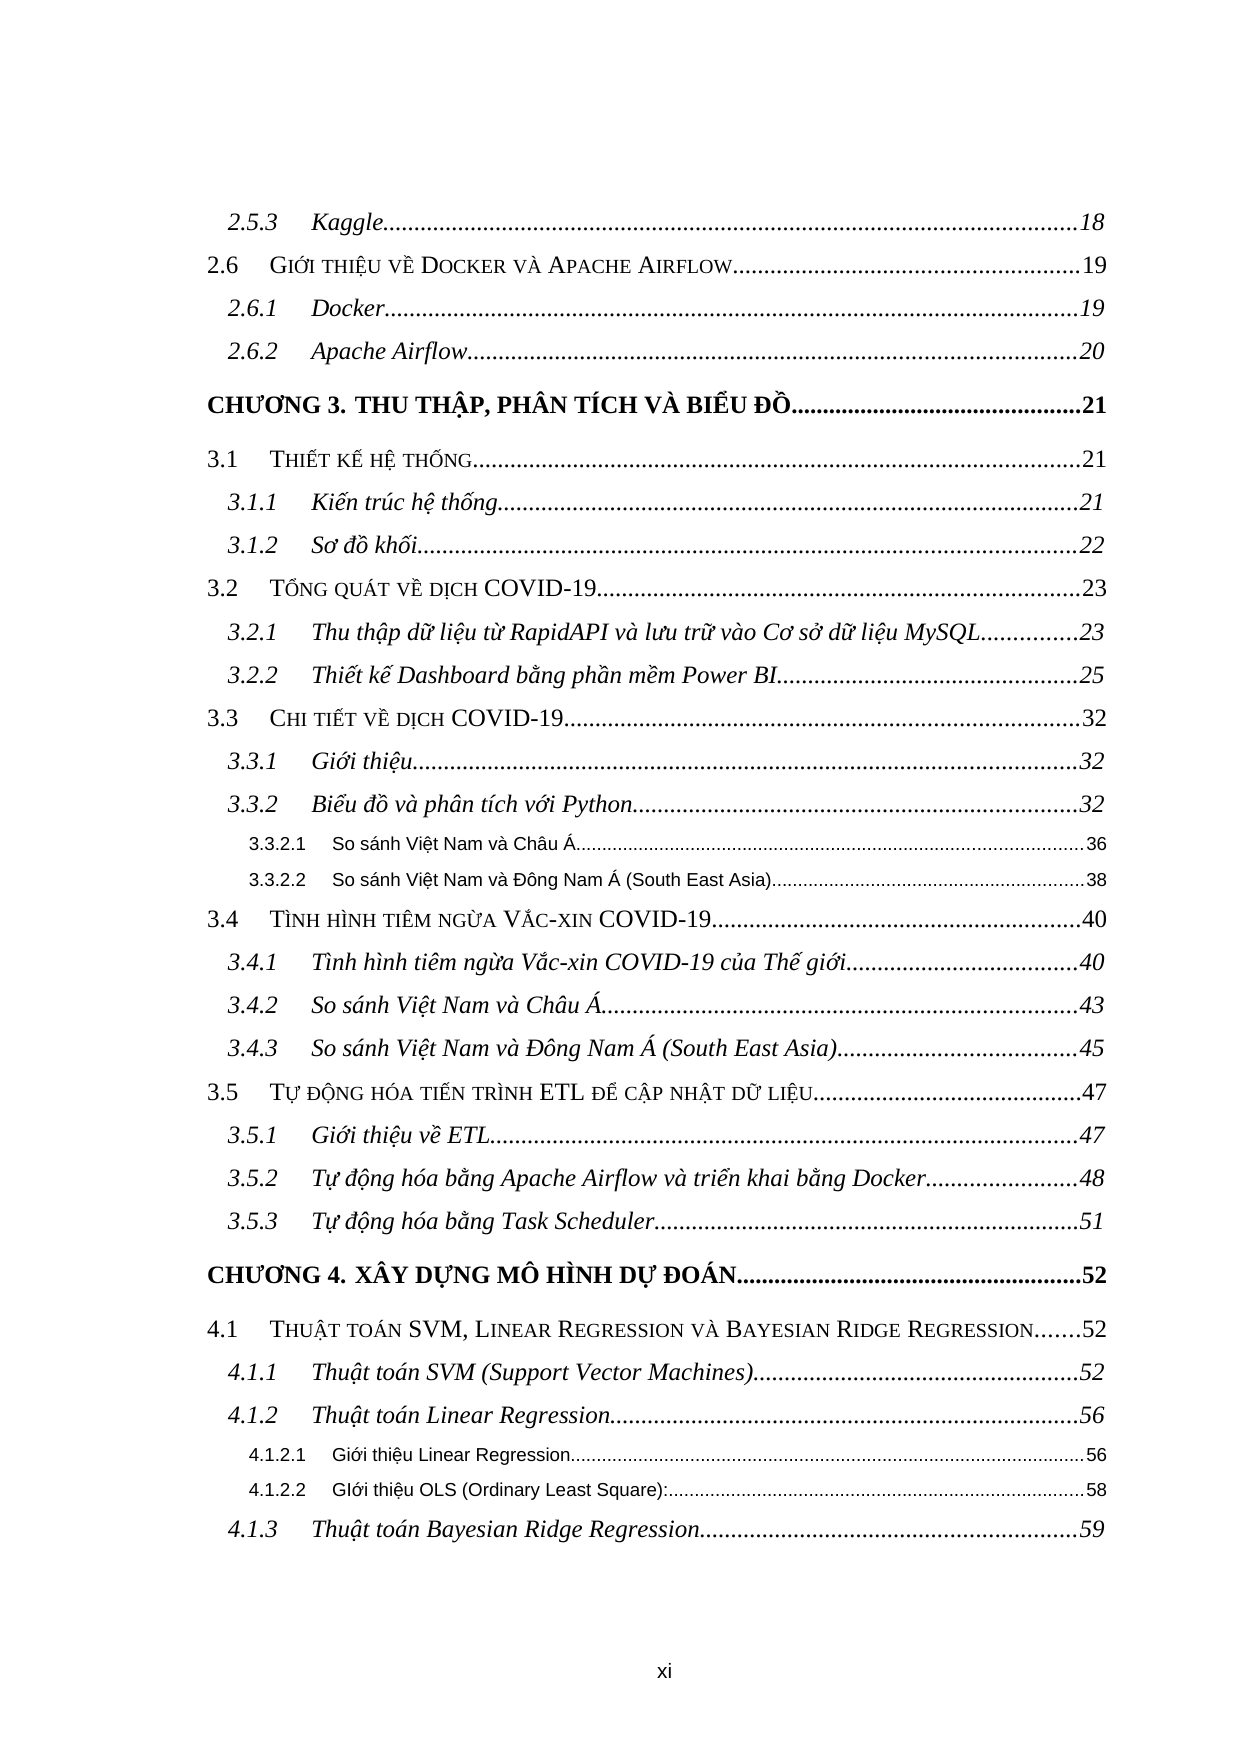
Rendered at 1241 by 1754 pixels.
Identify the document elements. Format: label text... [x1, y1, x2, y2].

text 4.1.2.1 Giới thiệu Linear Regression 56 [248, 1443, 1122, 1465]
text 2.5.3 Kaggle 18 [228, 207, 1122, 236]
text 3.2.2 Thiết kế Dashboard bằng phần mềm Power BI 25 [228, 660, 1122, 689]
text 4.1.3 Thuật toán Bayesian Ridge Regression 59 [228, 1514, 1122, 1543]
text 4.1.1 Thuật toán SVM (Support Vector Machines) 52 [228, 1357, 1122, 1386]
text 3.1.2 Sơ đồ khối 22 [228, 530, 1122, 559]
text 4.1 Thuật toán SVM, Linear Regression và Bayesian Ridge Regression 52 [207, 1314, 1122, 1342]
text 3.4.2 So sánh Việt Nam và Châu Á 43 [228, 990, 1122, 1019]
text 3.2 Tổng quát về dịch COVID-19 23 [207, 573, 1122, 602]
text 3.4.3 So sánh Việt Nam và Đông Nam Á (South East Asia) 45 [228, 1033, 1122, 1062]
text 3.2.1 Thu thập dữ liệu từ RapidAPI và lưu trữ vào Cơ sở dữ liệu MySQL 23 [228, 617, 1122, 645]
text 4.1.2 Thuật toán Linear Regression 56 [228, 1400, 1122, 1429]
text CHƯƠNG 3. THU THẬP, PHÂN TÍCH VÀ BIỂU ĐỒ 21 [207, 390, 1122, 419]
text 3.4.1 Tình hình tiêm ngừa Vắc-xin COVID-19 của Thế giới 40 [228, 947, 1122, 976]
text 3.5.2 Tự động hóa bằng Apache Airflow và triển khai bằng Docker 48 [228, 1163, 1122, 1192]
text 3.1.1 Kiến trúc hệ thống 21 [228, 487, 1122, 516]
text 3.3.2.1 So sánh Việt Nam và Châu Á 36 [248, 833, 1122, 854]
text 3.5.3 Tự động hóa bằng Task Scheduler 51 [228, 1206, 1122, 1235]
text 3.5.1 Giới thiệu về ETL 47 [228, 1120, 1122, 1149]
text 2.6.2 Apache Airflow 20 [228, 336, 1122, 365]
text 3.3.2 Biểu đồ và phân tích với Python 32 [228, 789, 1122, 818]
text 3.5 Tự động hóa tiến trình ETL để cập nhật dữ liệu 47 [207, 1077, 1122, 1106]
text CHƯƠNG 4. XÂY DỰNG MÔ HÌNH DỰ ĐOÁN 52 [207, 1260, 1122, 1289]
text 3.1 Thiết kế hệ thống 21 [207, 444, 1122, 472]
text 4.1.2.2 GIới thiệu OLS (Ordinary Least Square): 58 [248, 1479, 1122, 1501]
text 3.3 Chi tiết về dịch COVID-19 32 [207, 703, 1122, 732]
text 3.3.1 Giới thiệu 32 [228, 746, 1122, 775]
text 2.6.1 Docker 19 [228, 293, 1122, 322]
text 3.3.2.2 So sánh Việt Nam và Đông Nam Á (South East Asia) 38 [248, 868, 1122, 890]
text 3.4 Tình hình tiêm ngừa Vắc-xin COVID-19 40 [207, 904, 1122, 933]
text 2.6 Giới thiệu về Docker và Apache Airflow 19 [207, 250, 1122, 279]
